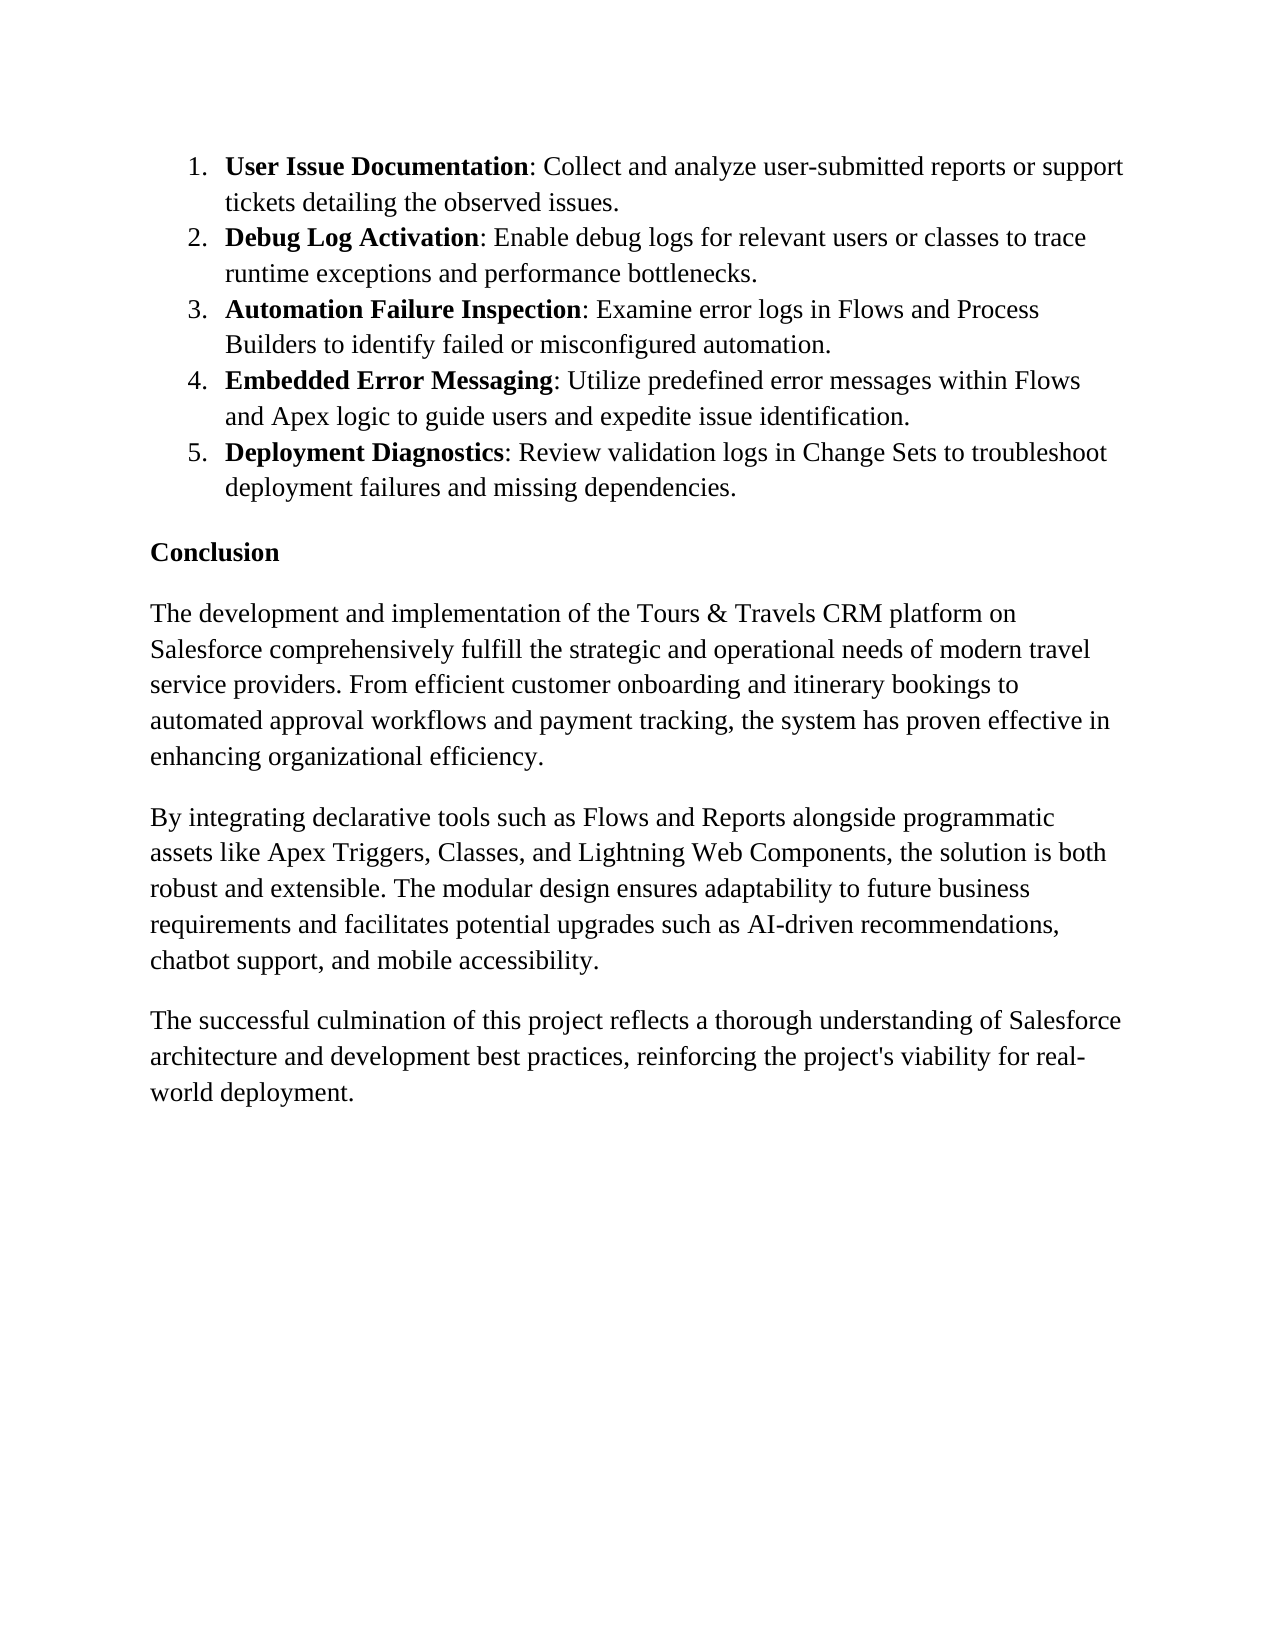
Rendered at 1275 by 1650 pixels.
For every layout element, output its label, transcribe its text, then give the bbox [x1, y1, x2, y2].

text By integrating declarative tools such as Flows and Reports alongside programmatic assets like Apex Triggers, Classes, and Lightning Web Components, the solution is both robust and extensible. The modular design ensures adaptability to future business requirements and facilitates potential upgrades such as AI-driven recommendations, chatbot support, and mobile accessibility. [150, 801, 1125, 975]
subtitle Conclusion [150, 536, 1125, 568]
list Embedded Error Messaging: Utilize predefined error messages within Flows and Apex logic to guide users and expedite issue identification. [187, 364, 1125, 431]
text The development and implementation of the Tours & Travels CRM platform on Salesforce comprehensively fulfill the strategic and operational needs of modern travel service providers. From efficient customer onboarding and itinerary bookings to automated approval workflows and payment tracking, the system has proven effective in enhancing organizational efficiency. [150, 597, 1125, 771]
text The successful culmination of this project reflects a thorough understanding of Salesforce architecture and development best practices, reinforcing the project's viability for real-world deployment. [150, 1004, 1125, 1107]
list User Issue Documentation: Collect and analyze user-submitted reports or support tickets detailing the observed issues. [187, 150, 1125, 217]
list Automation Failure Inspection: Examine error logs in Flows and Process Builders to identify failed or misconfigured automation. [187, 293, 1125, 360]
list Deployment Diagnostics: Review validation logs in Change Sets to troubleshoot deployment failures and missing dependencies. [187, 436, 1125, 503]
list Debug Log Activation: Enable debug logs for relevant users or classes to trace runtime exceptions and performance bottlenecks. [187, 221, 1125, 288]
